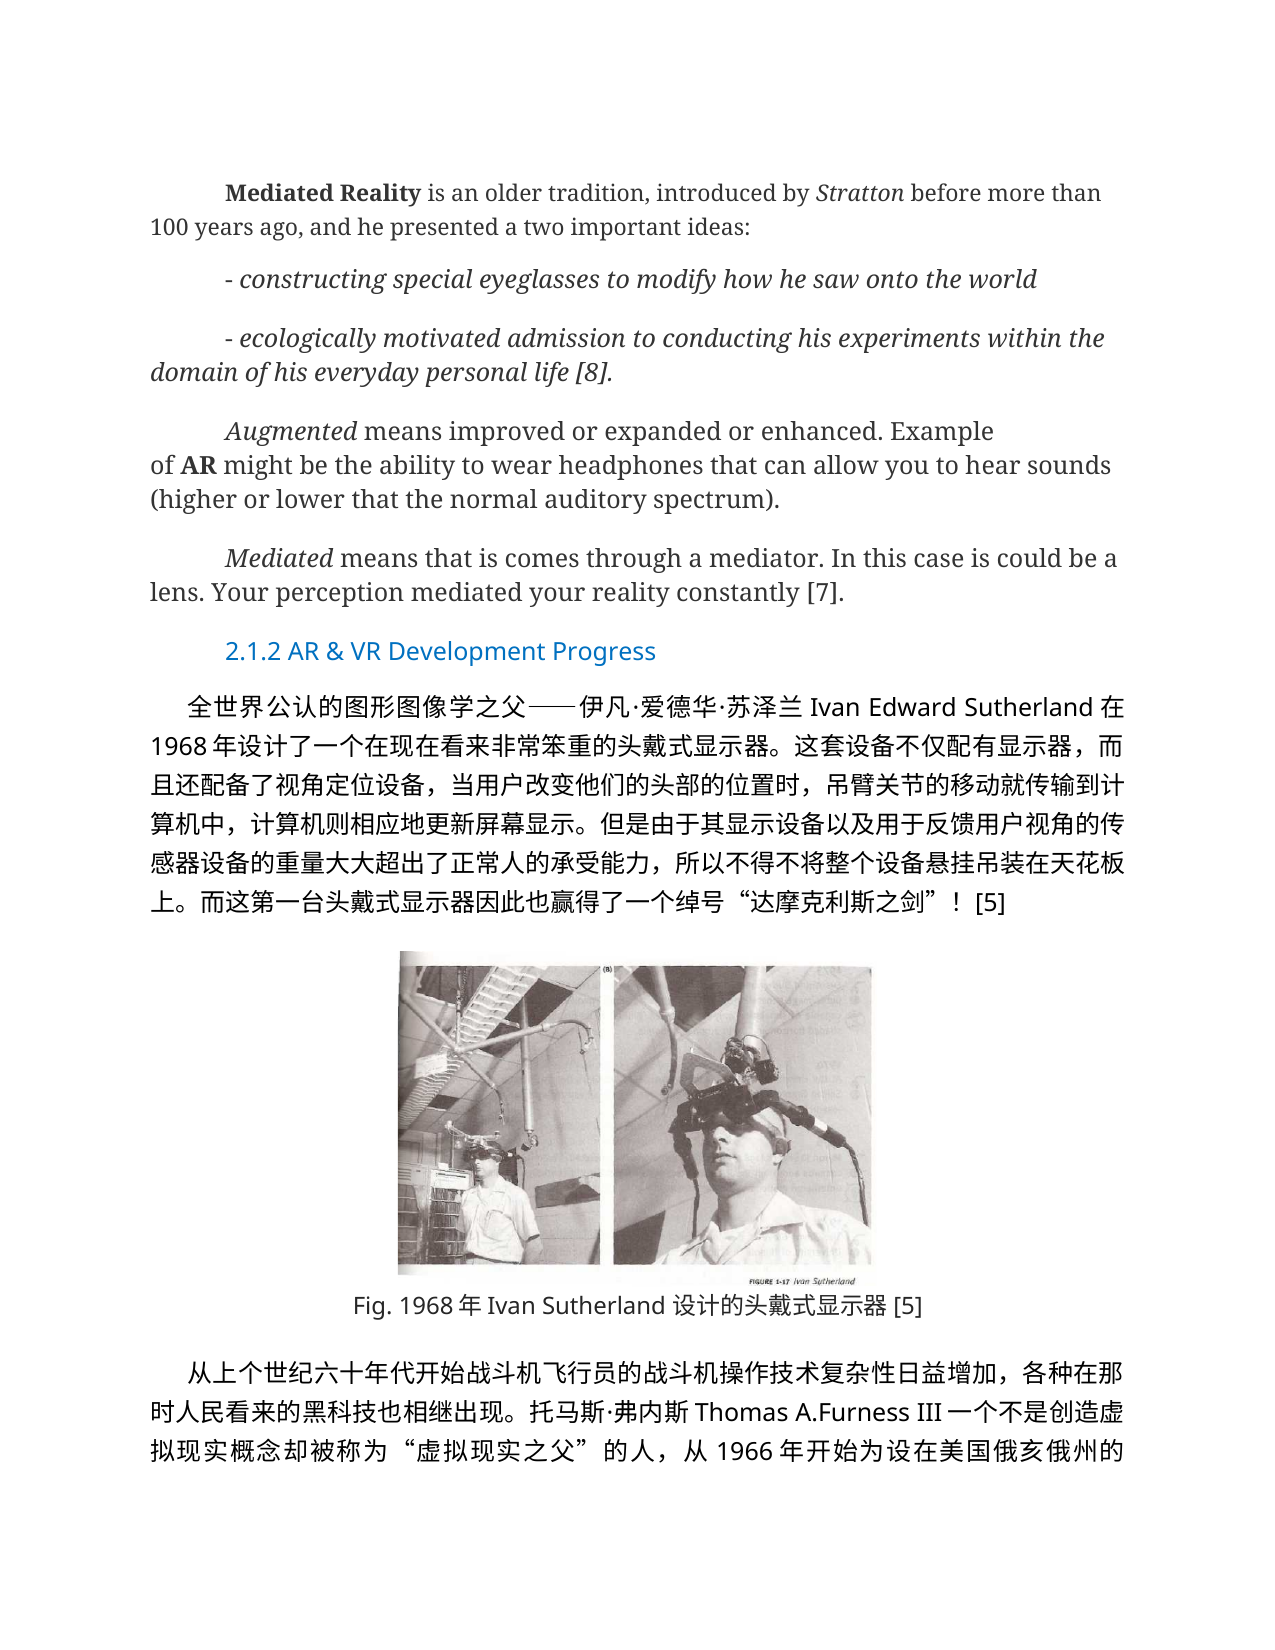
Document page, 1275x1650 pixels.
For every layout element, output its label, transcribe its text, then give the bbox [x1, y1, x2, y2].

text Augmented means improved or expanded or enhanced. Example of AR might be the ability to wear headphones that can allow you to hear sounds (higher or lower that the normal auditory spectrum). [150, 413, 1125, 516]
text 2.1.2 AR & VR Development Progress [225, 634, 1125, 668]
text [150, 1354, 1125, 1468]
text - ecologically motivated admission to conducting his experiments within the domain of his everyday personal life [8]. [150, 320, 1125, 388]
text Mediated means that is comes through a mediator. In this case is could be a lens. Your perception mediated your reality constantly [7]. [150, 541, 1125, 609]
text - constructing special eyeglasses to modify how he saw onto the world [150, 261, 1125, 295]
text Mediated Reality is an older tradition, introduced by Stratton before more than 100 years ago, and he presented a two important ideas: [150, 177, 1125, 242]
picture [397, 946, 878, 1287]
text Fig. 1968年Ivan Sutherland 设计的头戴式显示器 [5] [150, 1286, 458, 1321]
text Fig. 1968年Ivan Sutherland 设计的头戴式显示器 [5] [893, 1286, 1125, 1321]
text 全世界公认的图形图像学之父——伊凡·爱德华·苏泽兰Ivan Edward Sutherland在1968年设计了一个在现在看来非常笨重的头戴式显示器。这套设备不仅配有显示器，而且还配备了视角定位设备，当用户改变他们的头部的位置时，吊臂关节的移动就传输到计算机中，计算机则相应地更新屏幕显示。但是由于其显示设备以及用于反馈用户视角的传感器设备的重量大大超出了正常人的承受能力，所以不得不将整个设备悬挂吊装在天花板上。而这第一台头戴式显示器因此也赢得了一个绰号“达摩克利斯之剑”！[5] [150, 687, 1125, 919]
